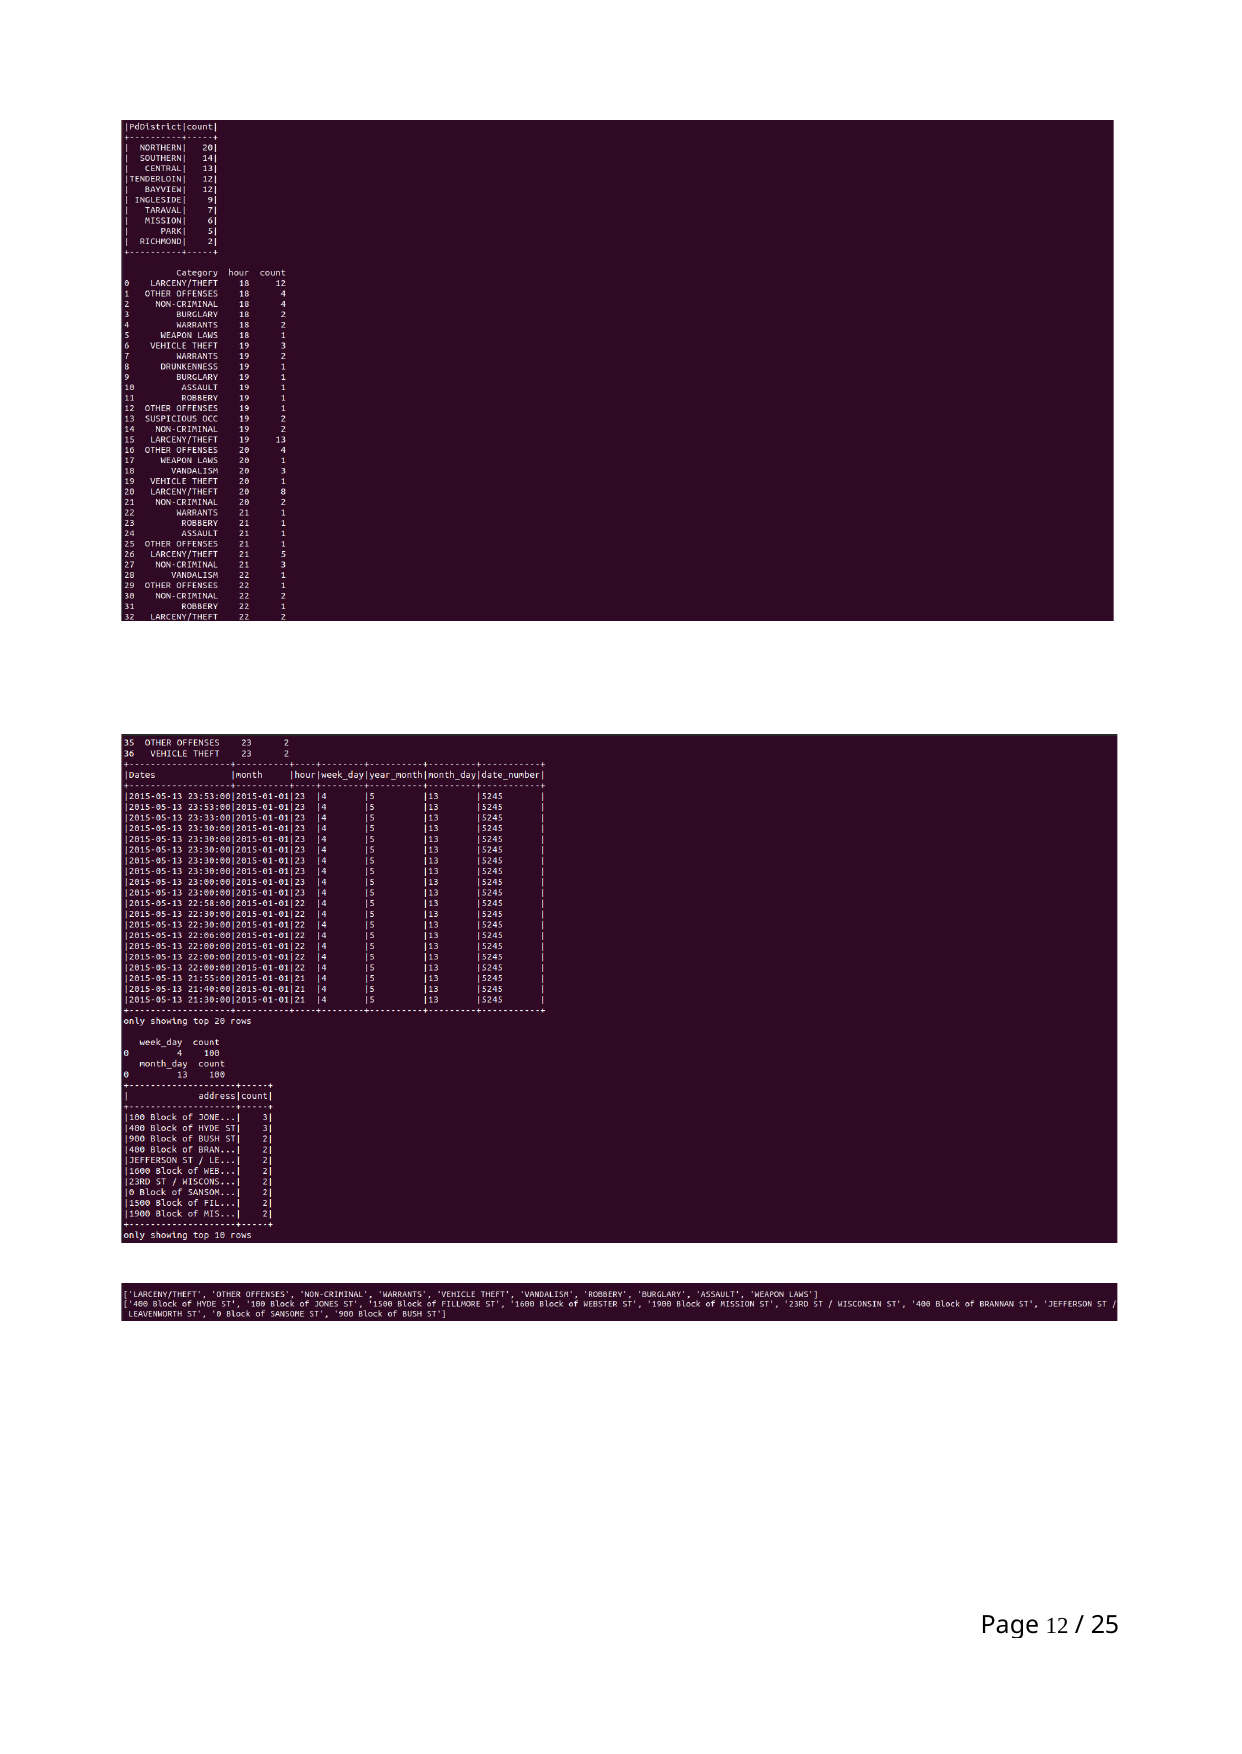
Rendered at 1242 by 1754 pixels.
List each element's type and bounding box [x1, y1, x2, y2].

picture [121, 120, 1114, 621]
picture [121, 1283, 1118, 1321]
picture [121, 734, 1118, 1243]
